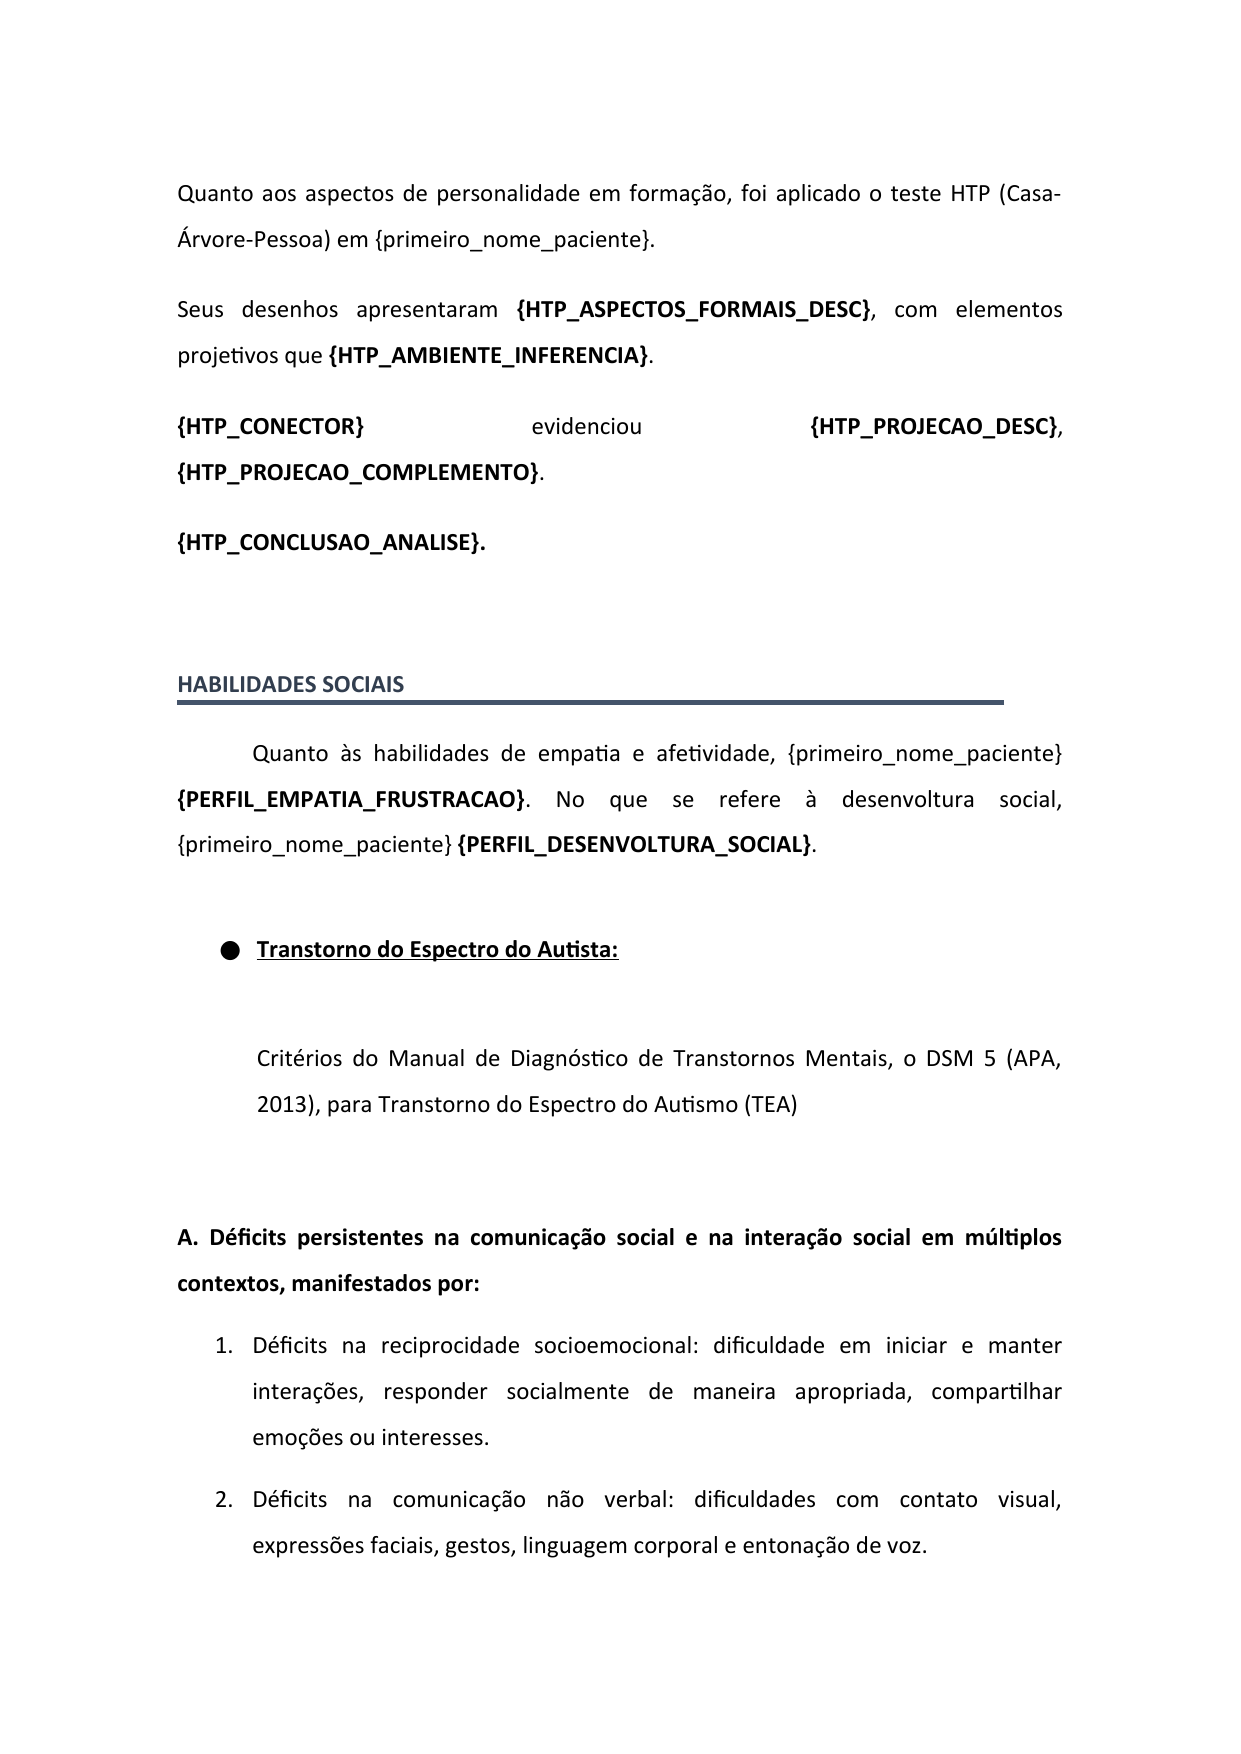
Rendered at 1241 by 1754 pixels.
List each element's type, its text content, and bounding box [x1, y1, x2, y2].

text HABILIDADES SOCIAIS [177, 668, 1004, 700]
text Quanto aos aspectos de personalidade em formação, foi aplicado o teste HTP (Casa-Árvore-Pessoa) em {primeiro_nome_paciente}. [177, 177, 1063, 253]
list Déficits na reciprocidade socioemocional: dificuldade em iniciar e manter interações, responder socialmente de maneira apropriada, compartilhar emoções ou interesses. [214, 1329, 1063, 1452]
text {HTP_CONCLUSAO_ANALISE}. [177, 526, 1063, 557]
text Quanto às habilidades de empatia e afetividade, {primeiro_nome_paciente} {PERFIL_EMPATIA_FRUSTRACAO}. No que se refere à desenvoltura social, {primeiro_nome_paciente} {PERFIL_DESENVOLTURA_SOCIAL}. [177, 737, 1063, 859]
text Critérios do Manual de Diagnóstico de Transtornos Mentais, o DSM 5 (APA, 2013), para Transtorno do Espectro do Autismo (TEA) [257, 1043, 1063, 1119]
text {HTP_CONECTOR} evidenciou {HTP_PROJECAO_DESC}, {HTP_PROJECAO_COMPLEMENTO}. [177, 410, 1063, 486]
list Transtorno do Espectro do Autista: [219, 920, 1063, 971]
text A. Déficits persistentes na comunicação social e na interação social em múltiplos contextos, manifestados por: [177, 1221, 1063, 1298]
text Seus desenhos apresentaram {HTP_ASPECTOS_FORMAIS_DESC}, com elementos projetivos que {HTP_AMBIENTE_INFERENCIA}. [177, 293, 1063, 370]
list Déficits na comunicação não verbal: dificuldades com contato visual, expressões faciais, gestos, linguagem corporal e entonação de voz. [214, 1483, 1063, 1560]
